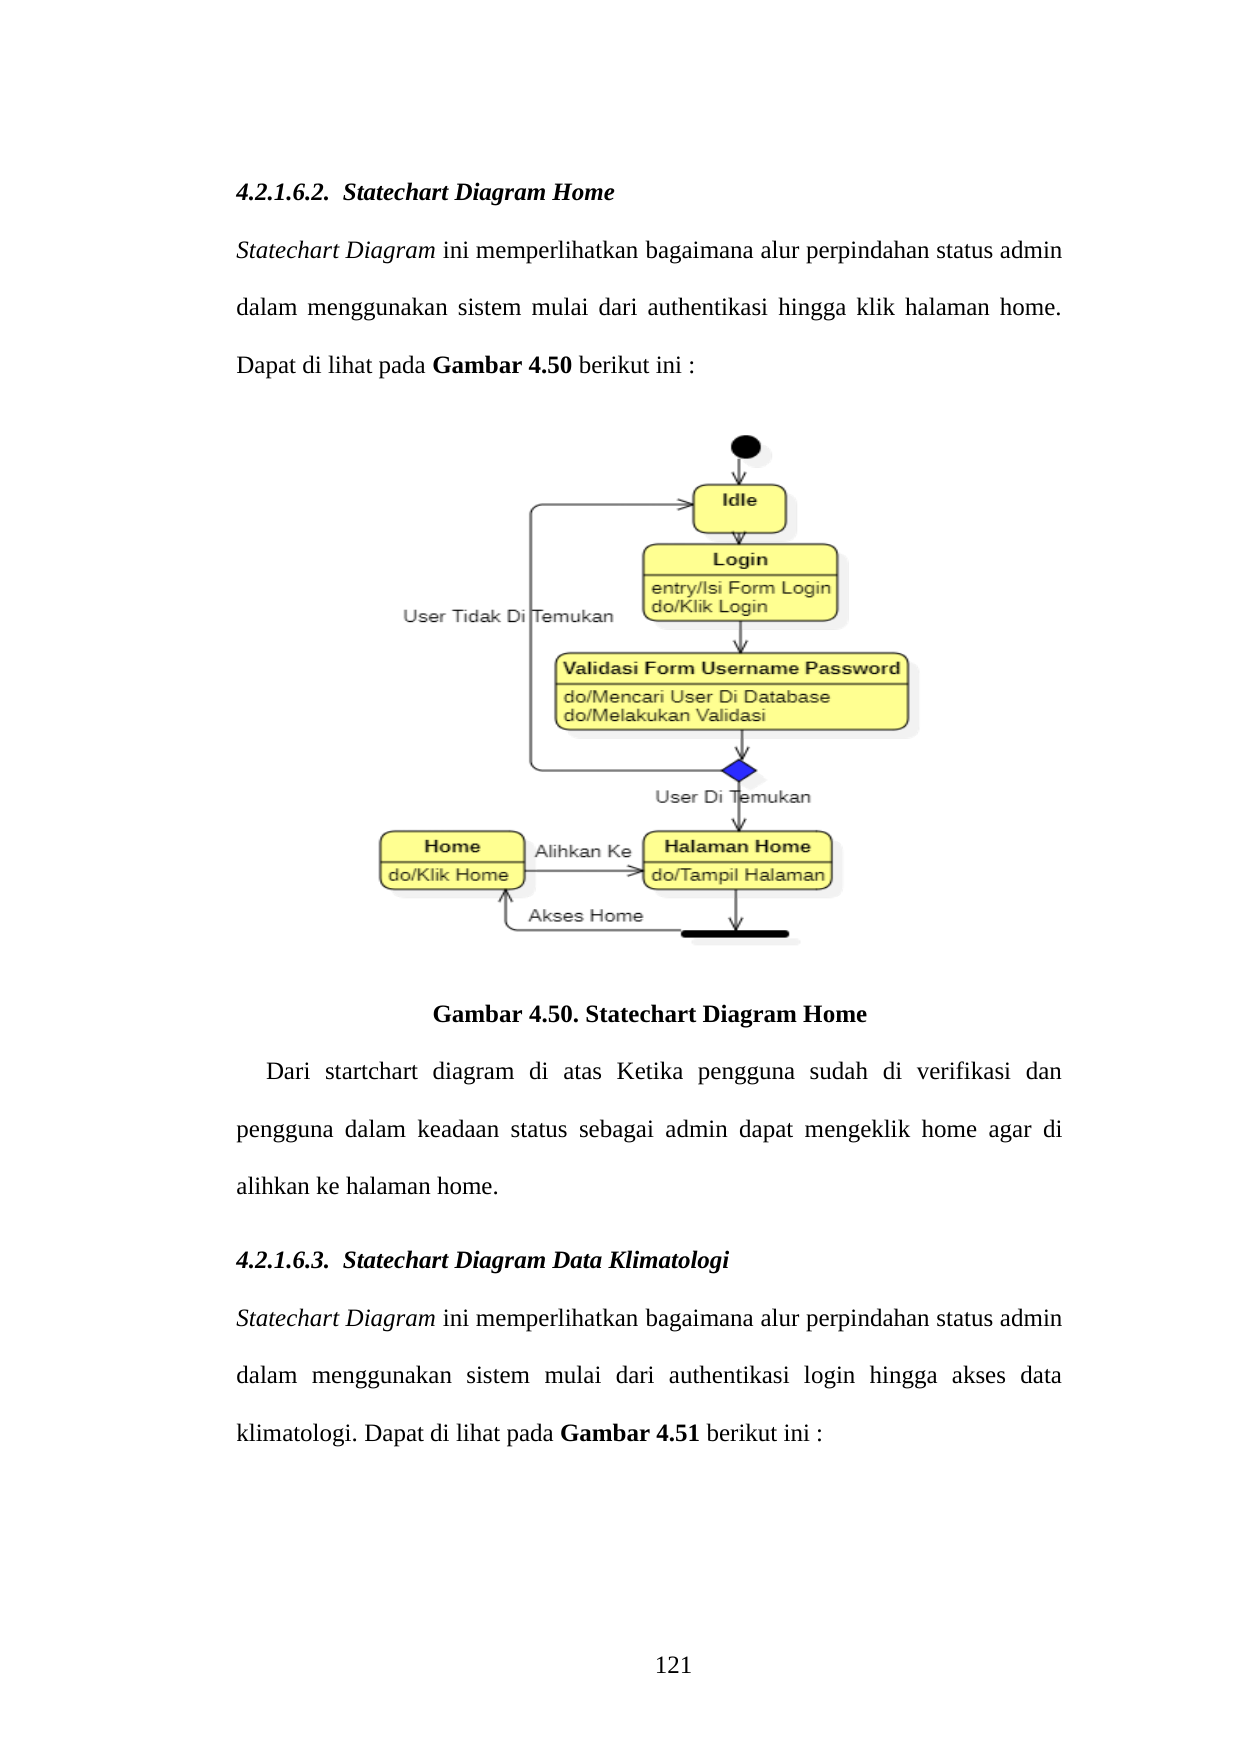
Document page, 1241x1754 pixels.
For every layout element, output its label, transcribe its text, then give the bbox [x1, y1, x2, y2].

subtitle Statechart Diagram Home [236, 177, 1063, 206]
subtitle Statechart Diagram Data Klimatologi [236, 1246, 1063, 1274]
text Dari startchart diagram di atas Ketika pengguna sudah di verifikasi dan pengguna dalam keadaan status sebagai admin dapat mengeklik home agar di alihkan ke halaman home. [236, 1056, 1063, 1200]
picture [365, 423, 934, 954]
